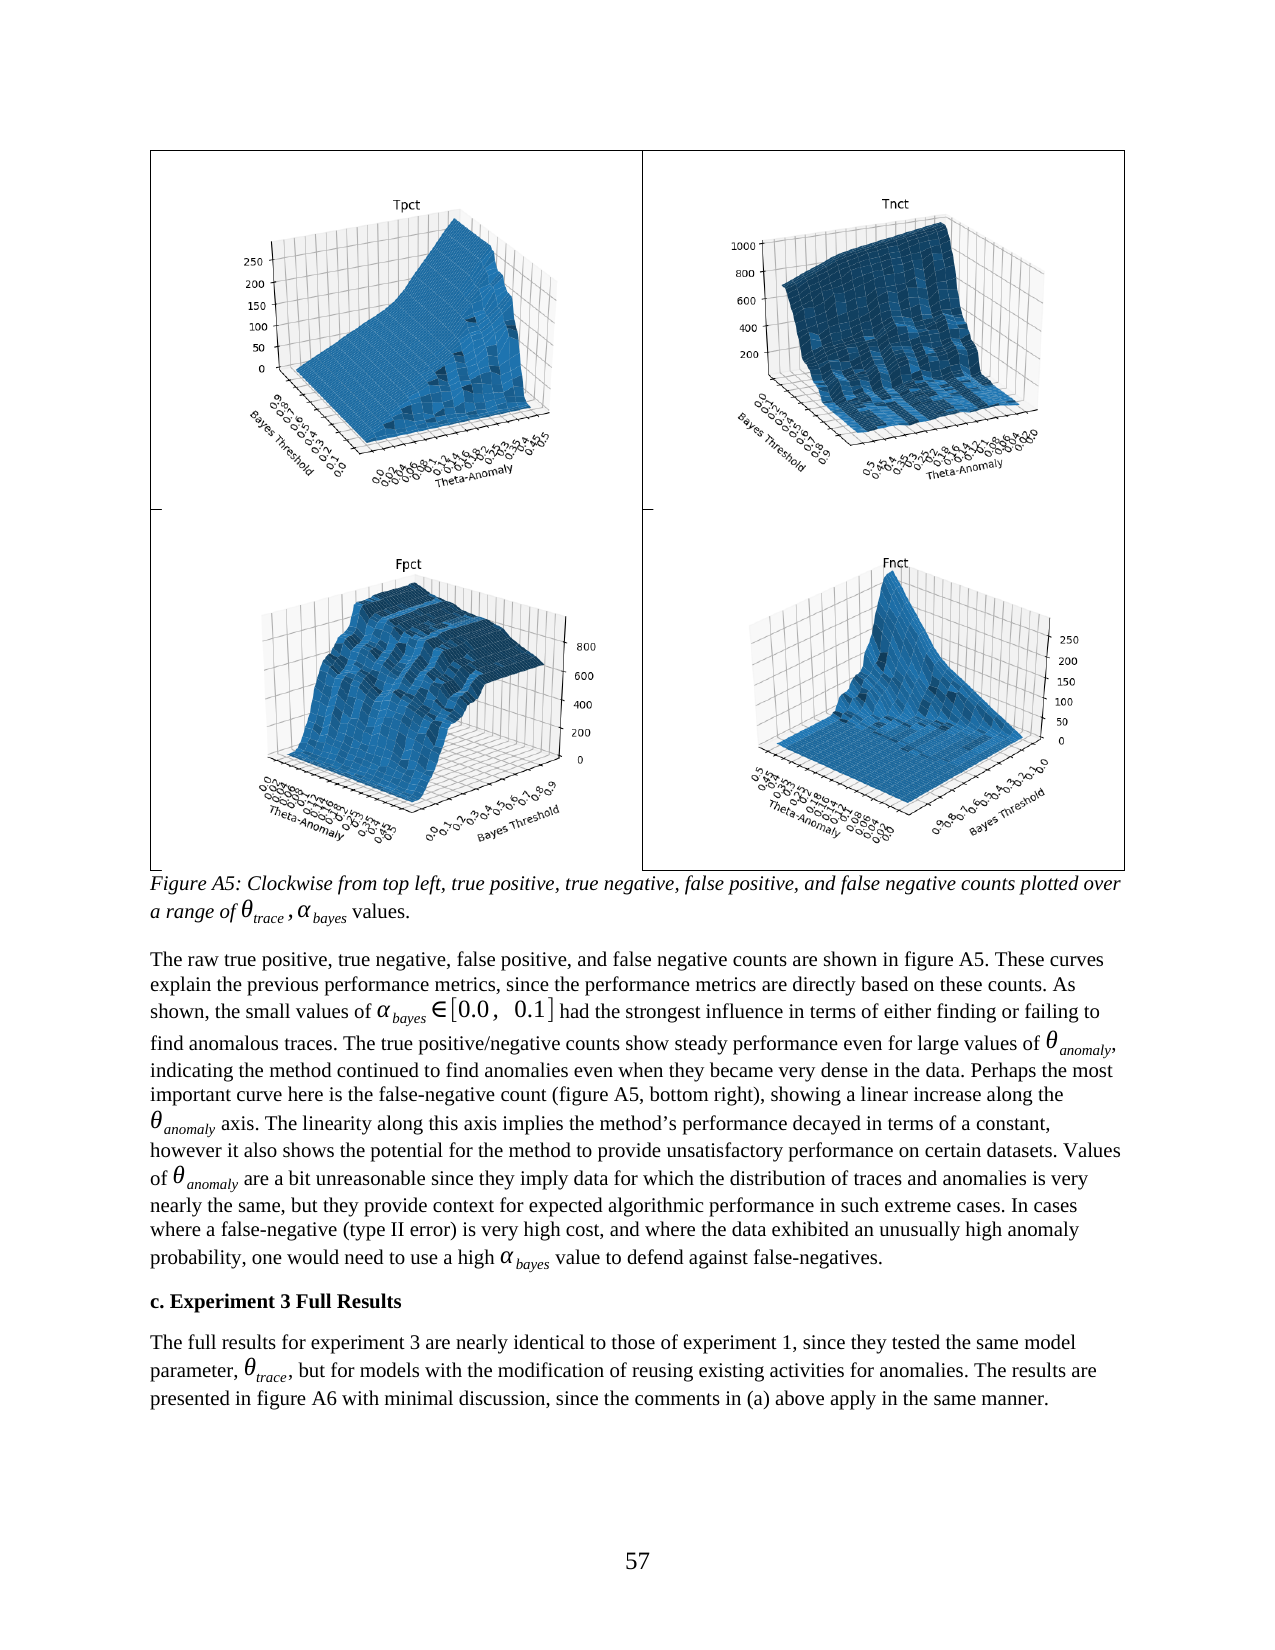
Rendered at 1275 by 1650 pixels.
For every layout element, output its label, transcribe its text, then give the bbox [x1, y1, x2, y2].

text c. Experiment 3 Full Results [150, 1289, 1125, 1313]
text Figure A5: Clockwise from top left, true positive, true negative, false positive, and false negative counts plotted over a range of values. [150, 871, 1125, 927]
picture [653, 509, 1124, 863]
text The raw true positive, true negative, false positive, and false negative counts are shown in figure A5. These curves explain the previous performance metrics, since the performance metrics are directly based on these counts. As shown, the small values of had the strongest influence in terms of either finding or failing to find anomalous traces. The true positive/negative counts show steady performance even for large values of , indicating the method continued to find anomalies even when they became very dense in the data. Perhaps the most important curve here is the false-negative count (figure A5, bottom right), showing a linear increase along the axis. The linearity along this axis implies the method’s performance decayed in terms of a constant, however it also shows the potential for the method to provide unsatisfactory performance on certain datasets. Values of are a bit unreasonable since they imply data for which the distribution of traces and anomalies is very nearly the same, but they provide context for expected algorithmic performance in such extreme cases. In cases where a false-negative (type II error) is very high cost, and where the data exhibited an unusually high anomaly probability, one would need to use a high value to defend against false-negatives. [150, 947, 1125, 1273]
picture [161, 151, 642, 871]
table_cell [643, 510, 1124, 870]
table_cell [151, 510, 161, 870]
picture [653, 151, 1124, 504]
table_header [643, 151, 1124, 509]
text The full results for experiment 3 are nearly identical to those of experiment 1, since they tested the same model parameter, , but for models with the modification of reusing existing activities for anomalies. The results are presented in figure A6 with minimal discussion, since the comments in (a) above apply in the same manner. [150, 1330, 1125, 1409]
table_header [151, 151, 161, 509]
